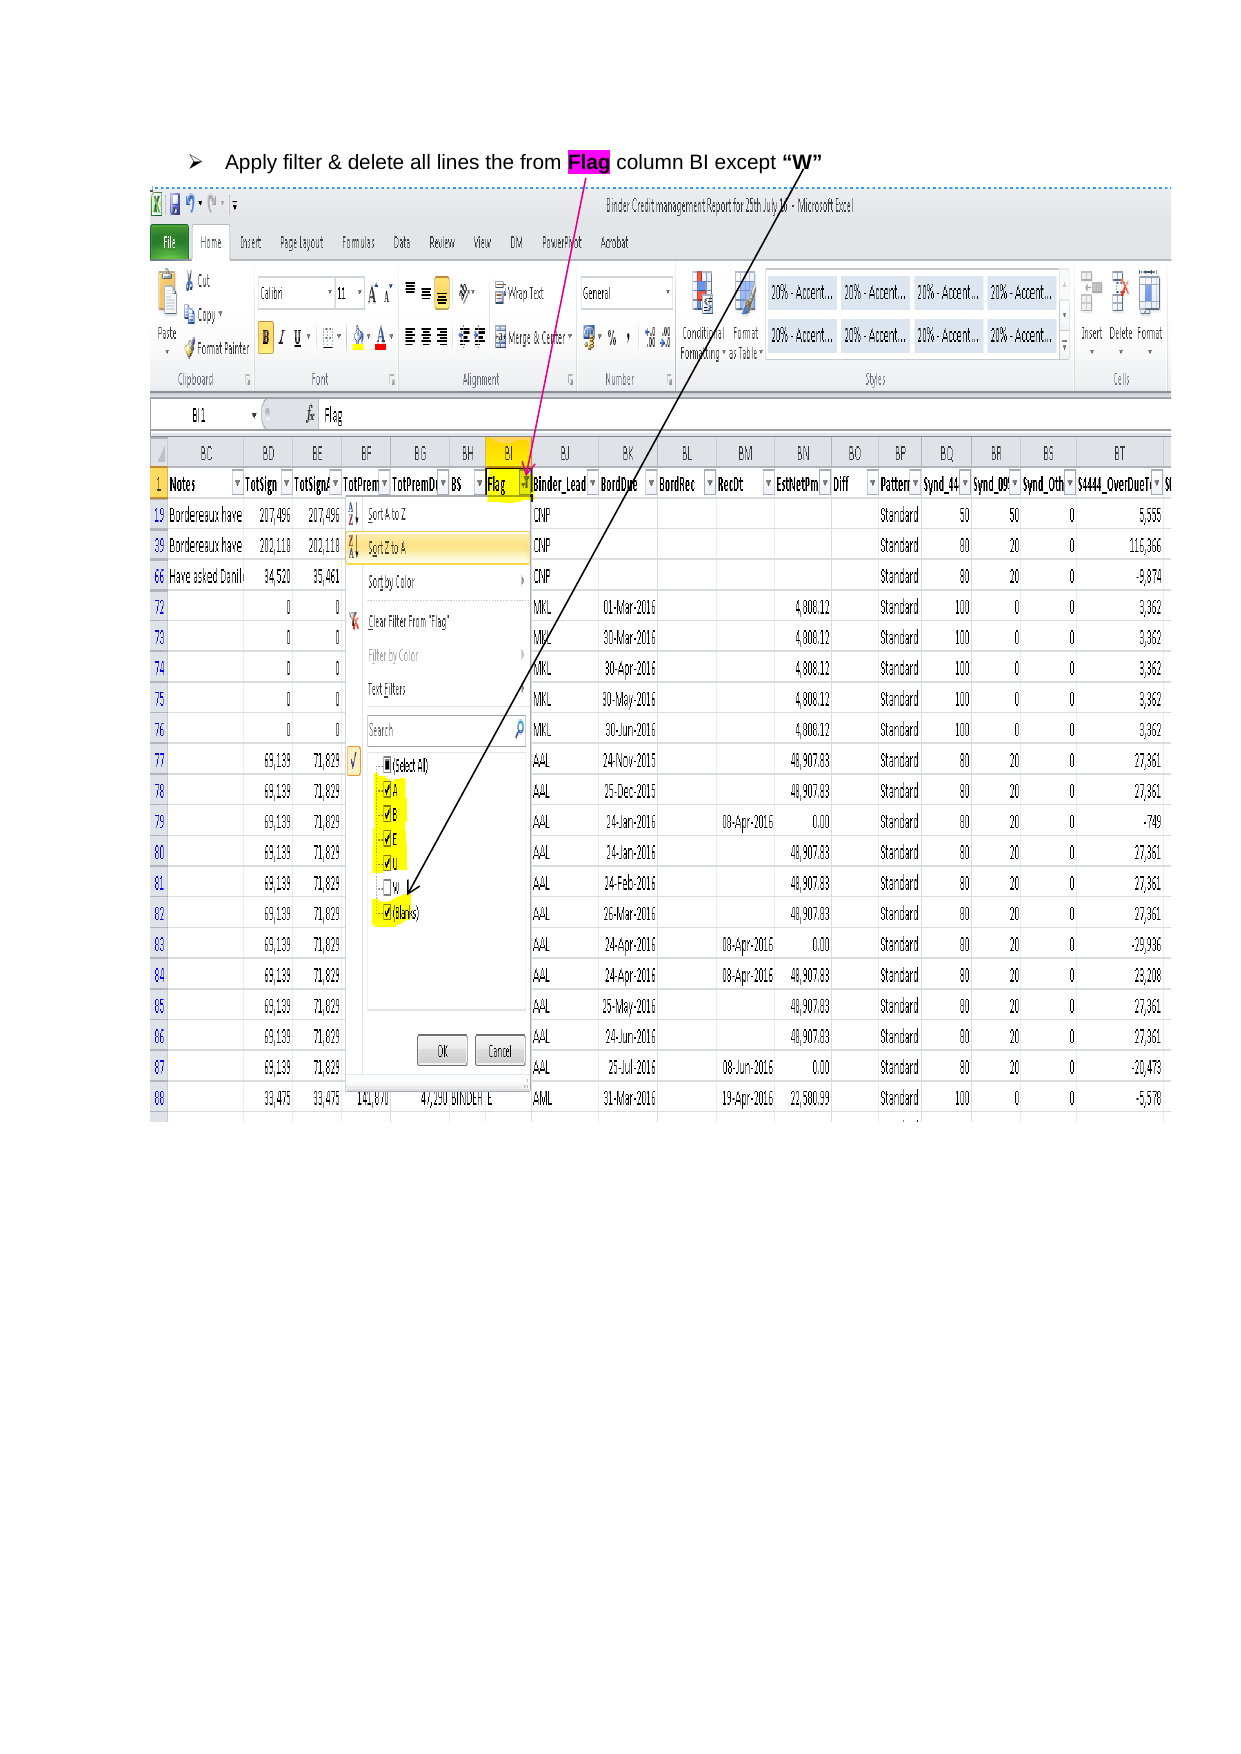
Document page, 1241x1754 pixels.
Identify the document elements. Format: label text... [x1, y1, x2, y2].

picture [150, 186, 1172, 1122]
list Apply filter & delete all lines the from Flag column BI except “W” [610, 150, 1090, 174]
list Apply filter & delete all lines the from Flag column BI except “W” [187, 150, 568, 174]
